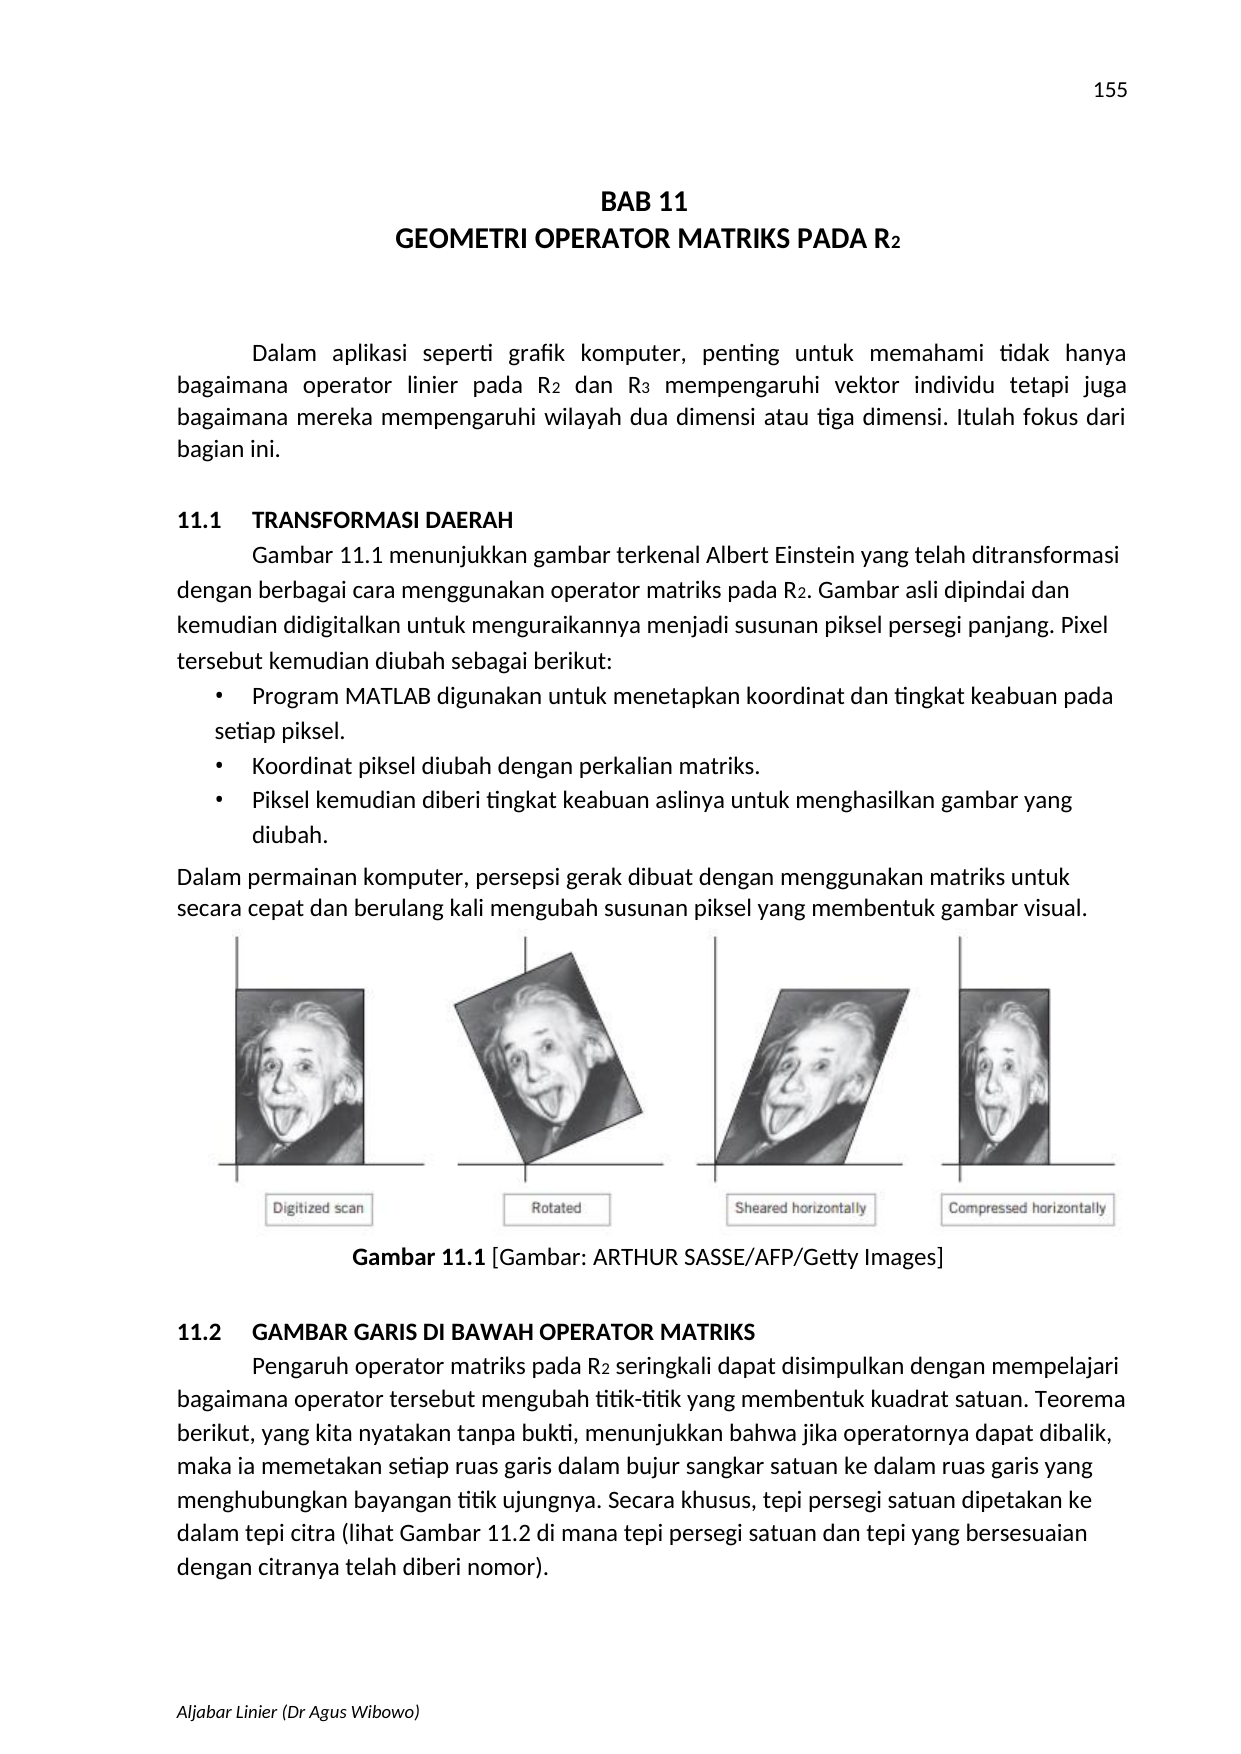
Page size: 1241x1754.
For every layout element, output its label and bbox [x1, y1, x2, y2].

picture [197, 928, 1140, 1237]
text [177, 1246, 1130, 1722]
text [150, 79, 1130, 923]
